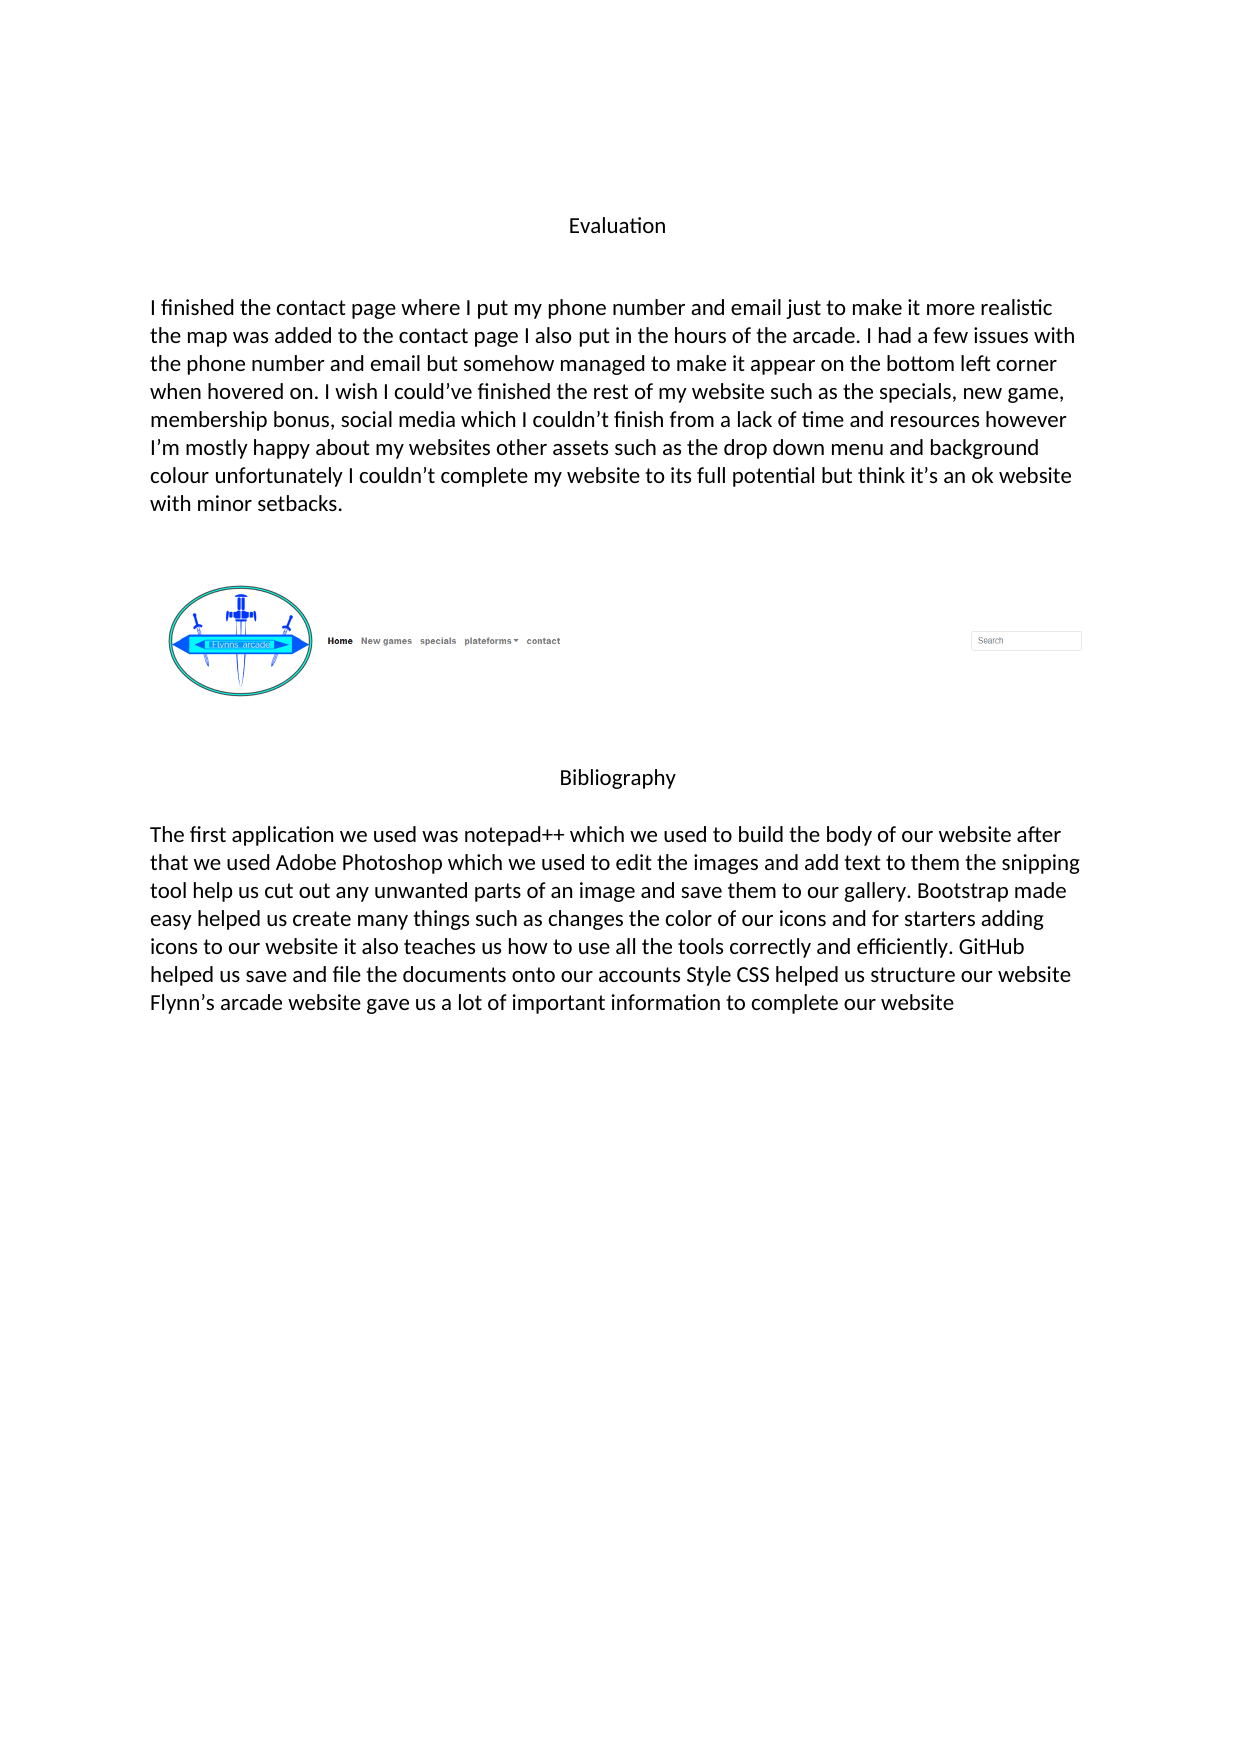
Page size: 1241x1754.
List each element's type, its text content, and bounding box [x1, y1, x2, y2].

text Evaluation [150, 211, 1090, 239]
text I finished the contact page where I put my phone number and email just to make it more realistic the map was added to the contact page I also put in the hours of the arcade. I had a few issues with the phone number and email but somehow managed to make it appear on the bottom left corner when hovered on. I wish I could’ve finished the rest of my website such as the specials, new game, membership bonus, social media which I couldn’t finish from a lack of time and resources however I’m mostly happy about my websites other assets such as the drop down menu and background colour unfortunately I couldn’t complete my website to its full potential but think it’s an ok website with minor setbacks. [150, 293, 1090, 517]
picture [150, 578, 1091, 702]
text The first application we used was notepad++ which we used to build the body of our website after that we used Adobe Photoshop which we used to edit the images and add text to them the snipping tool help us cut out any unwanted parts of an image and save them to our gallery. Bootstrap made easy helped us create many things such as changes the color of our icons and for starters adding icons to our website it also teaches us how to use all the tools correctly and efficiently. GitHub helped us save and file the documents onto our accounts Style CSS helped us structure our website Flynn’s arcade website gave us a lot of important information to complete our website [150, 820, 1090, 1016]
text Bibliography [150, 763, 1090, 791]
